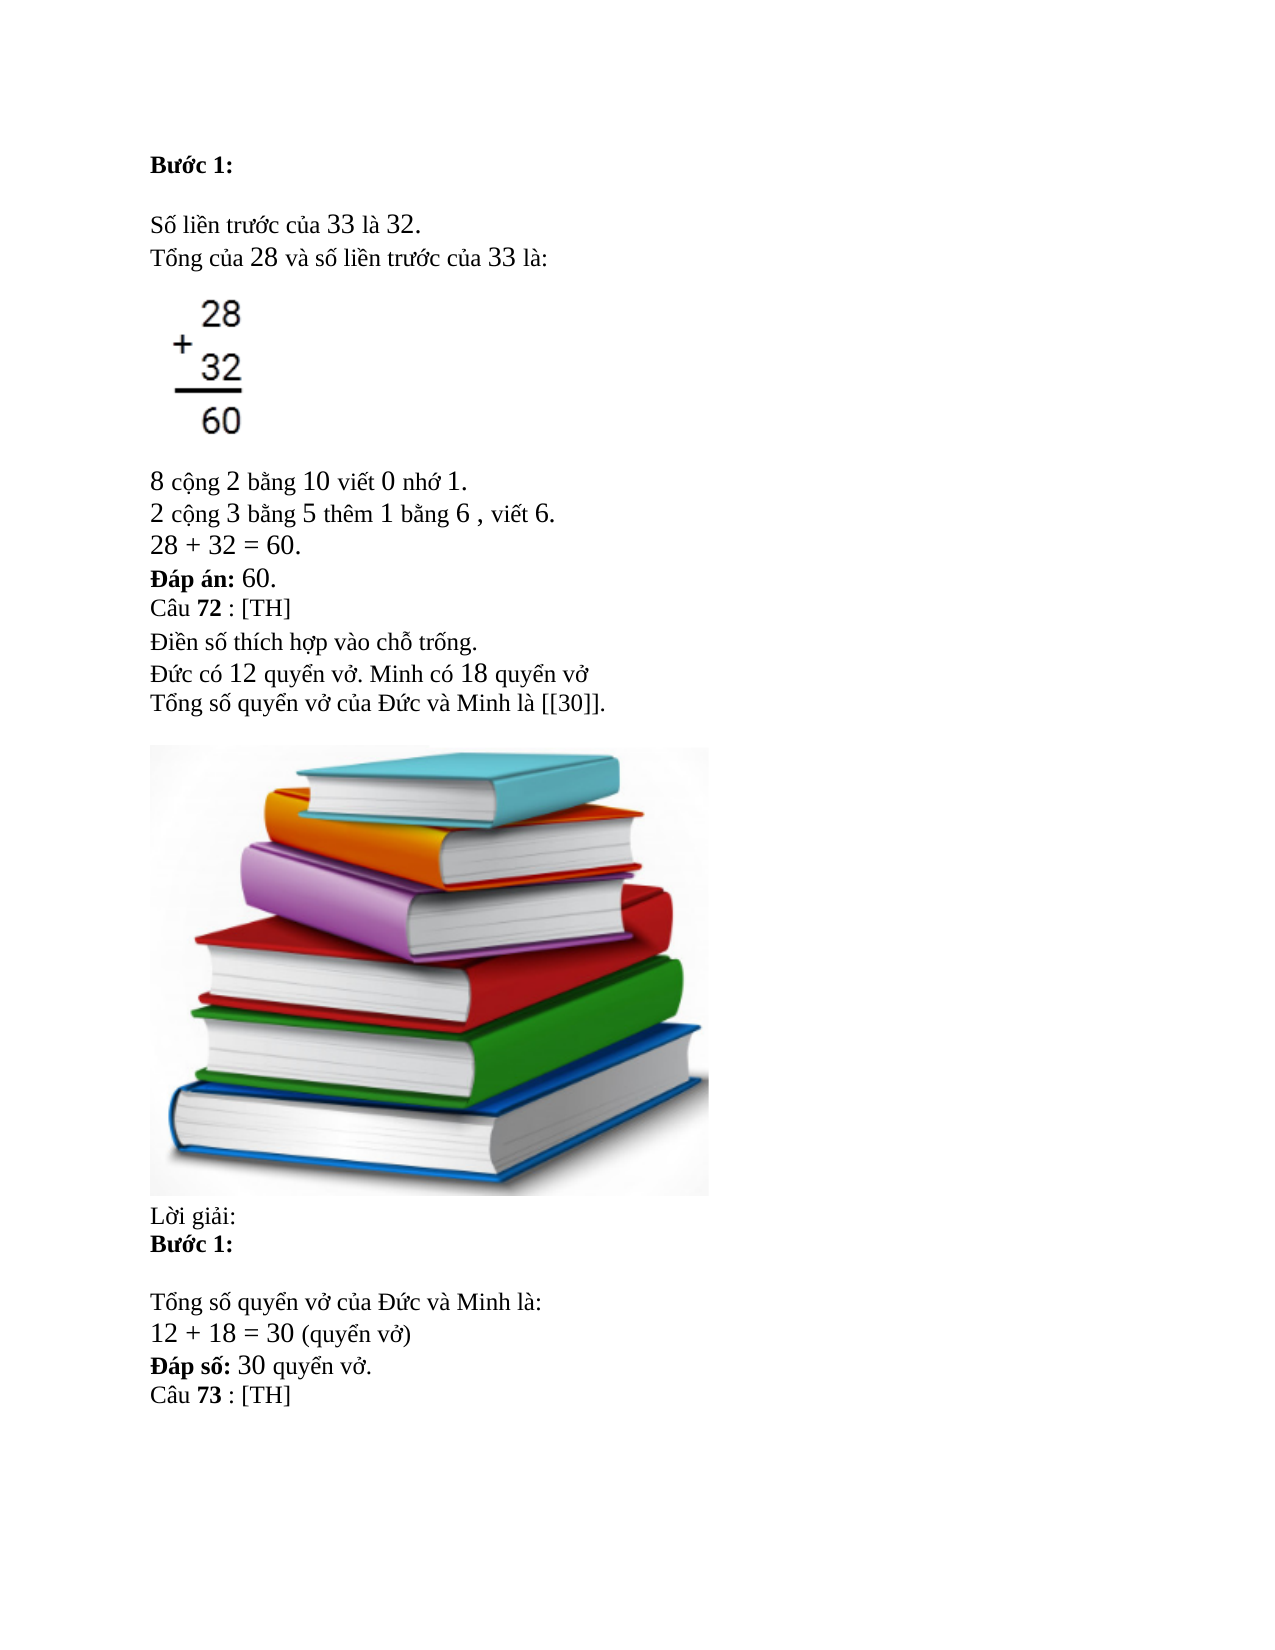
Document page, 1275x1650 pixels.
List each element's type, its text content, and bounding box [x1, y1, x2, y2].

text Lời giải: [150, 1201, 1125, 1229]
text Bước 1: [150, 150, 1125, 179]
picture [150, 272, 267, 464]
text Số liền trước của 33 là 32. Tổng của 28 và số liền trước của 33 là: 8 cộng 2 bằng 10 viết 0 nhớ 1. 2 cộng 3 bằng 5 thêm 1 bằng 6 , viết 6. 28 + 32 = 60. Đáp án: 60. [150, 179, 1125, 593]
text Câu 73 : [TH] [150, 1381, 1125, 1409]
picture [150, 745, 709, 1196]
text Câu 72 : [TH] [150, 593, 1125, 622]
text Bước 1: [150, 1229, 1125, 1258]
text Tổng số quyển vở của Đức và Minh là: 12 + 18 = 30 (quyển vở) Đáp số: 30 quyển vở. [150, 1258, 1125, 1381]
